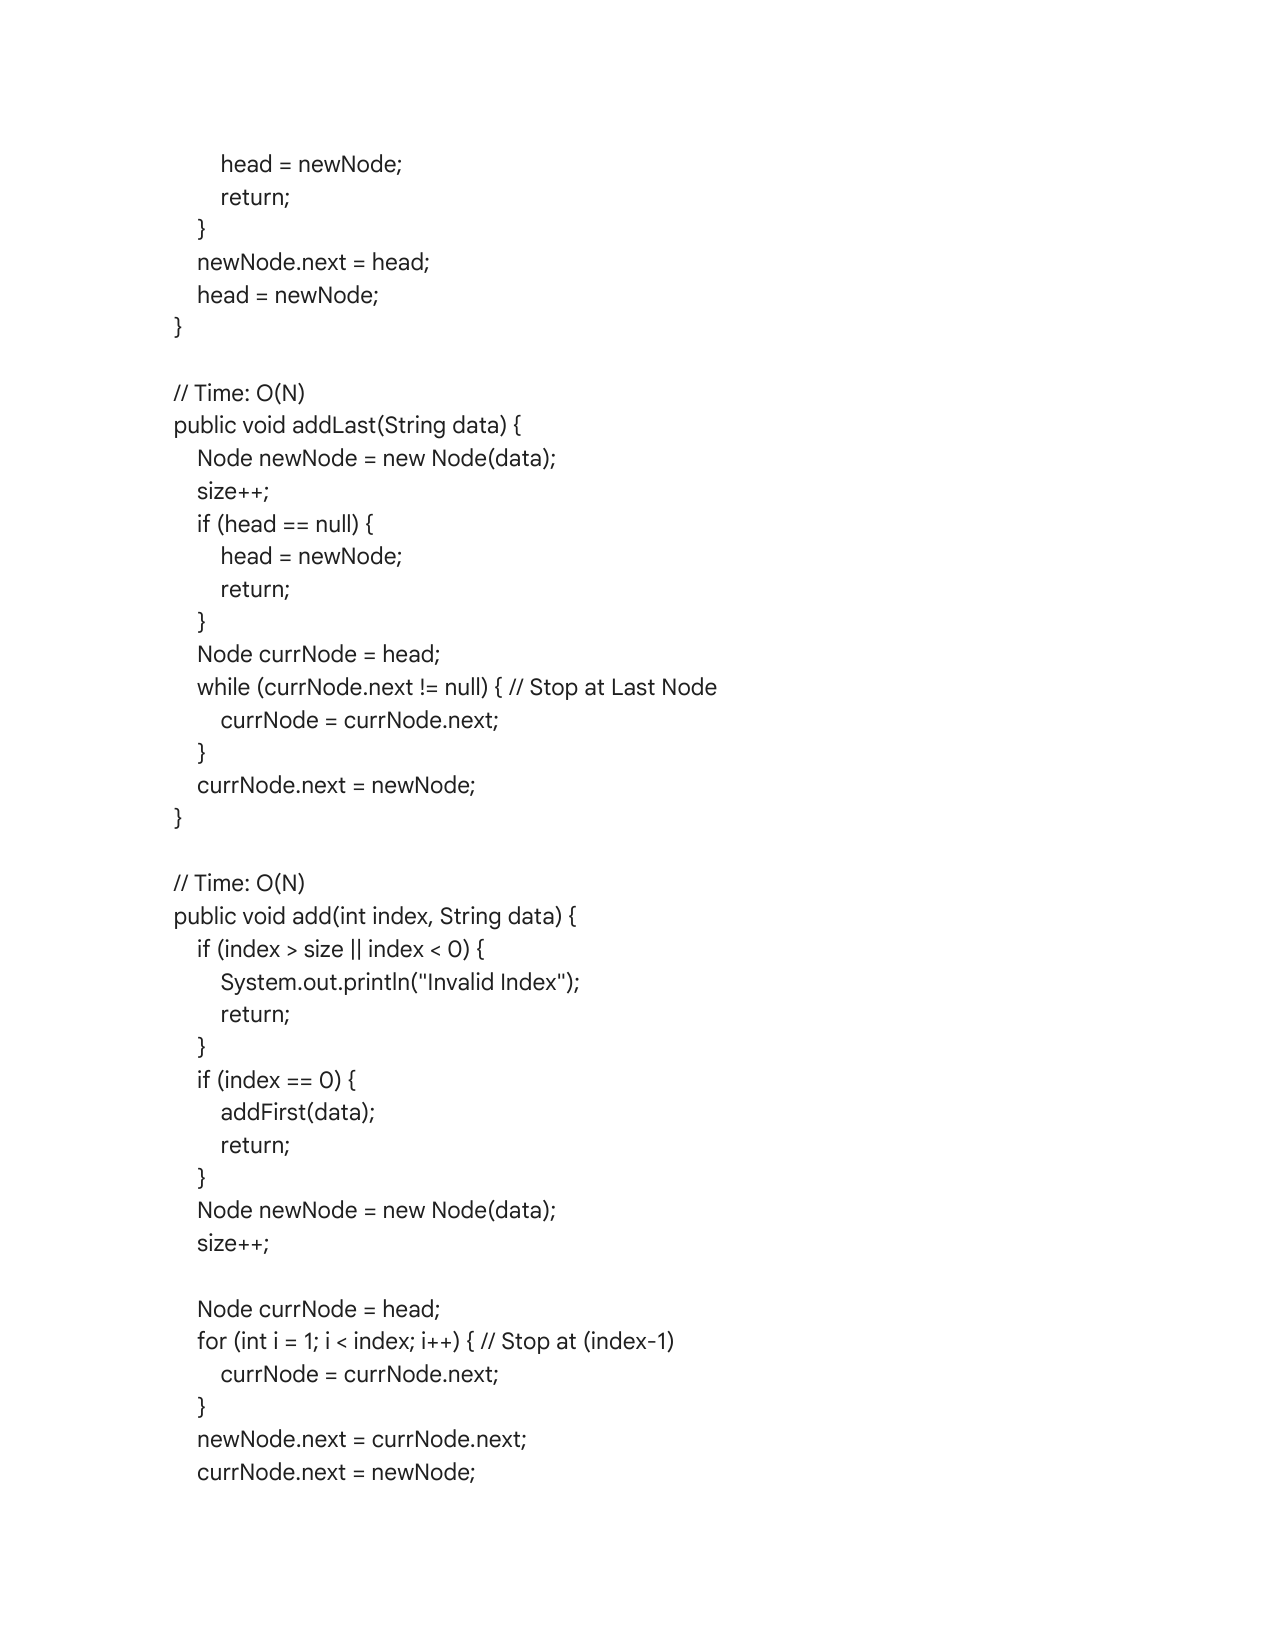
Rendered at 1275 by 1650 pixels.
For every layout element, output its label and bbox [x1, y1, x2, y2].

text [150, 150, 1125, 1487]
